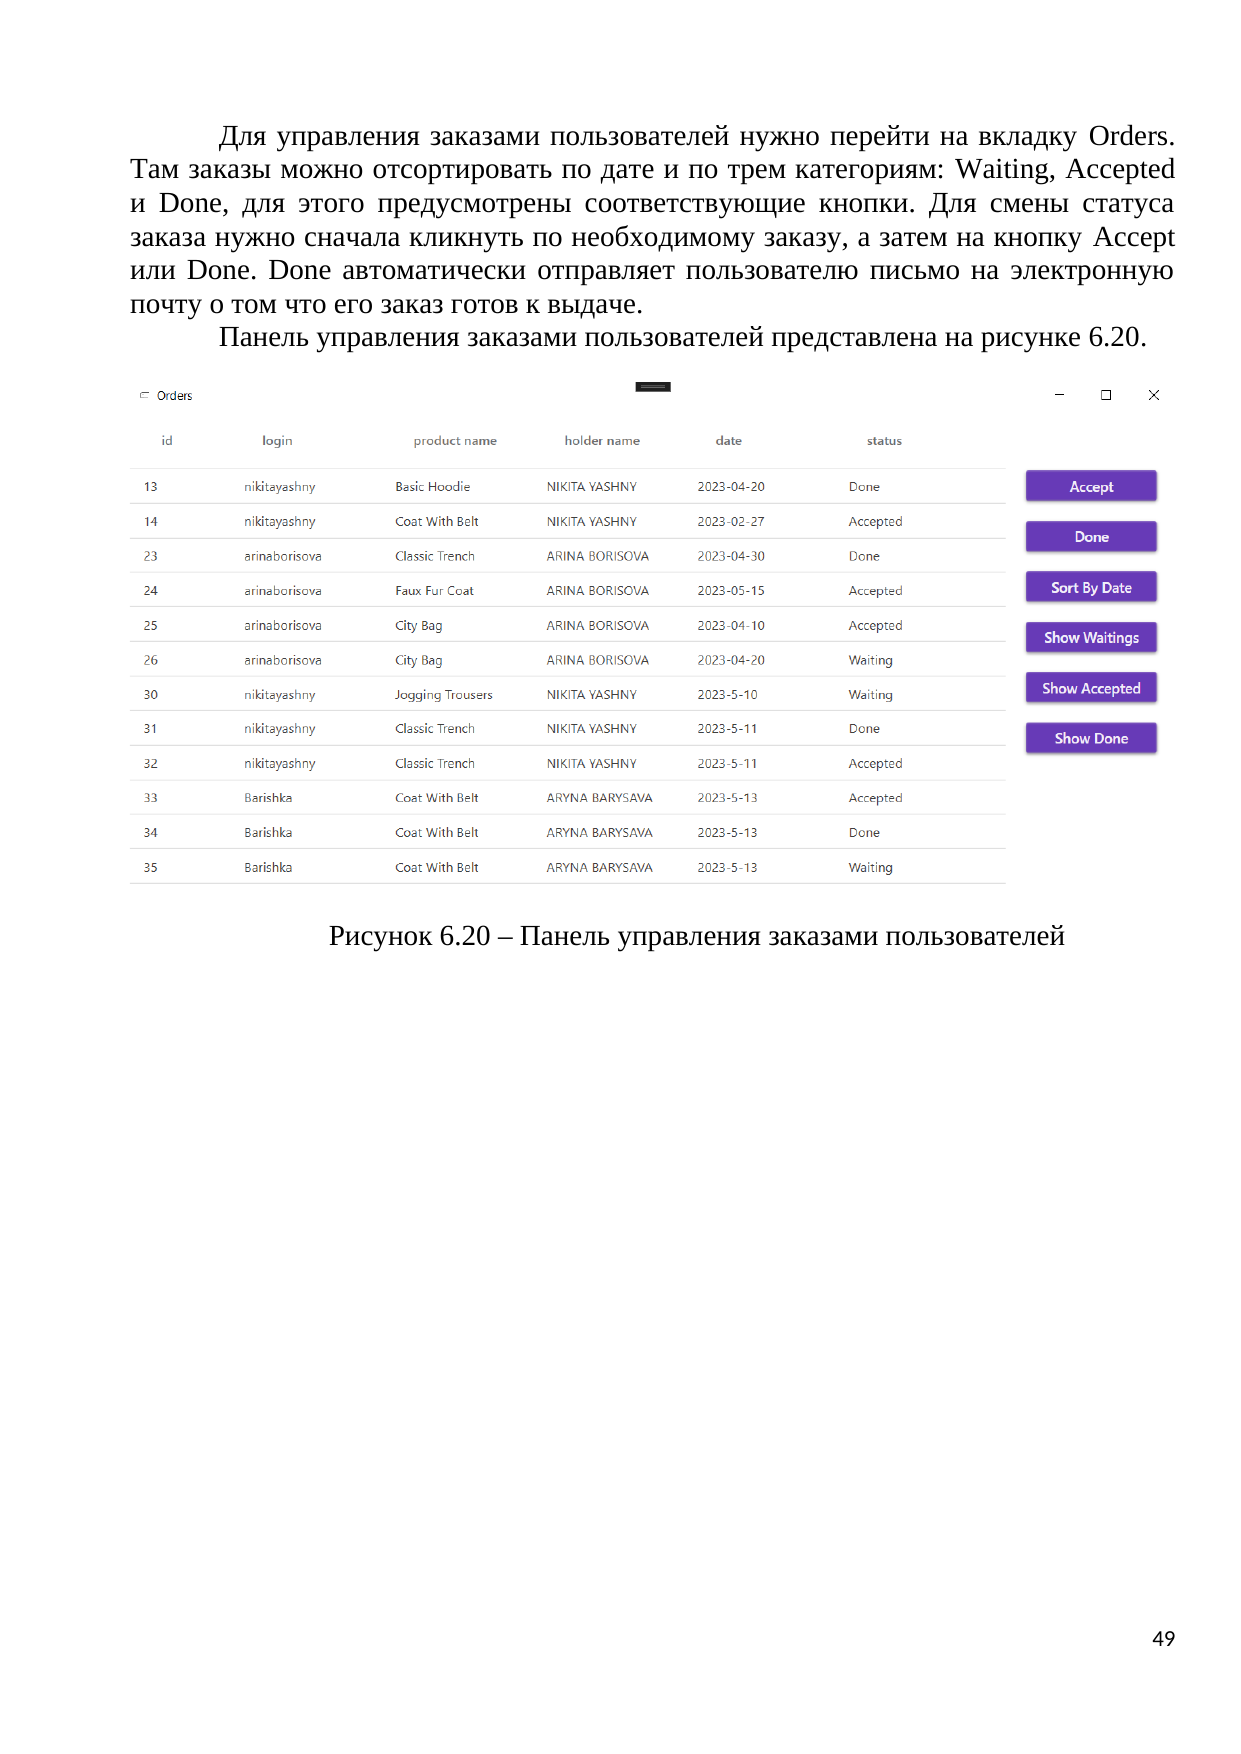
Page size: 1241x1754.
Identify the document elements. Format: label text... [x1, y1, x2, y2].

picture [129, 382, 1176, 889]
text Рисунок 6.20 – Панель управления заказами пользователей [130, 918, 1175, 952]
text Для управления заказами пользователей нужно перейти на вкладку Orders. Там заказы можно отсортировать по дате и по трем категориям: Waiting, Accepted и Done, для этого предусмотрены соответствующие кнопки. Для смены статуса заказа нужно сначала кликнуть по необходимому заказу, а затем на кнопку Accept или Done. Done автоматически отправляет пользователю письмо на электронную почту о том что его заказ готов к выдаче. [130, 118, 1175, 319]
text Панель управления заказами пользователей представлена на рисунке 6.20. [130, 319, 1175, 353]
